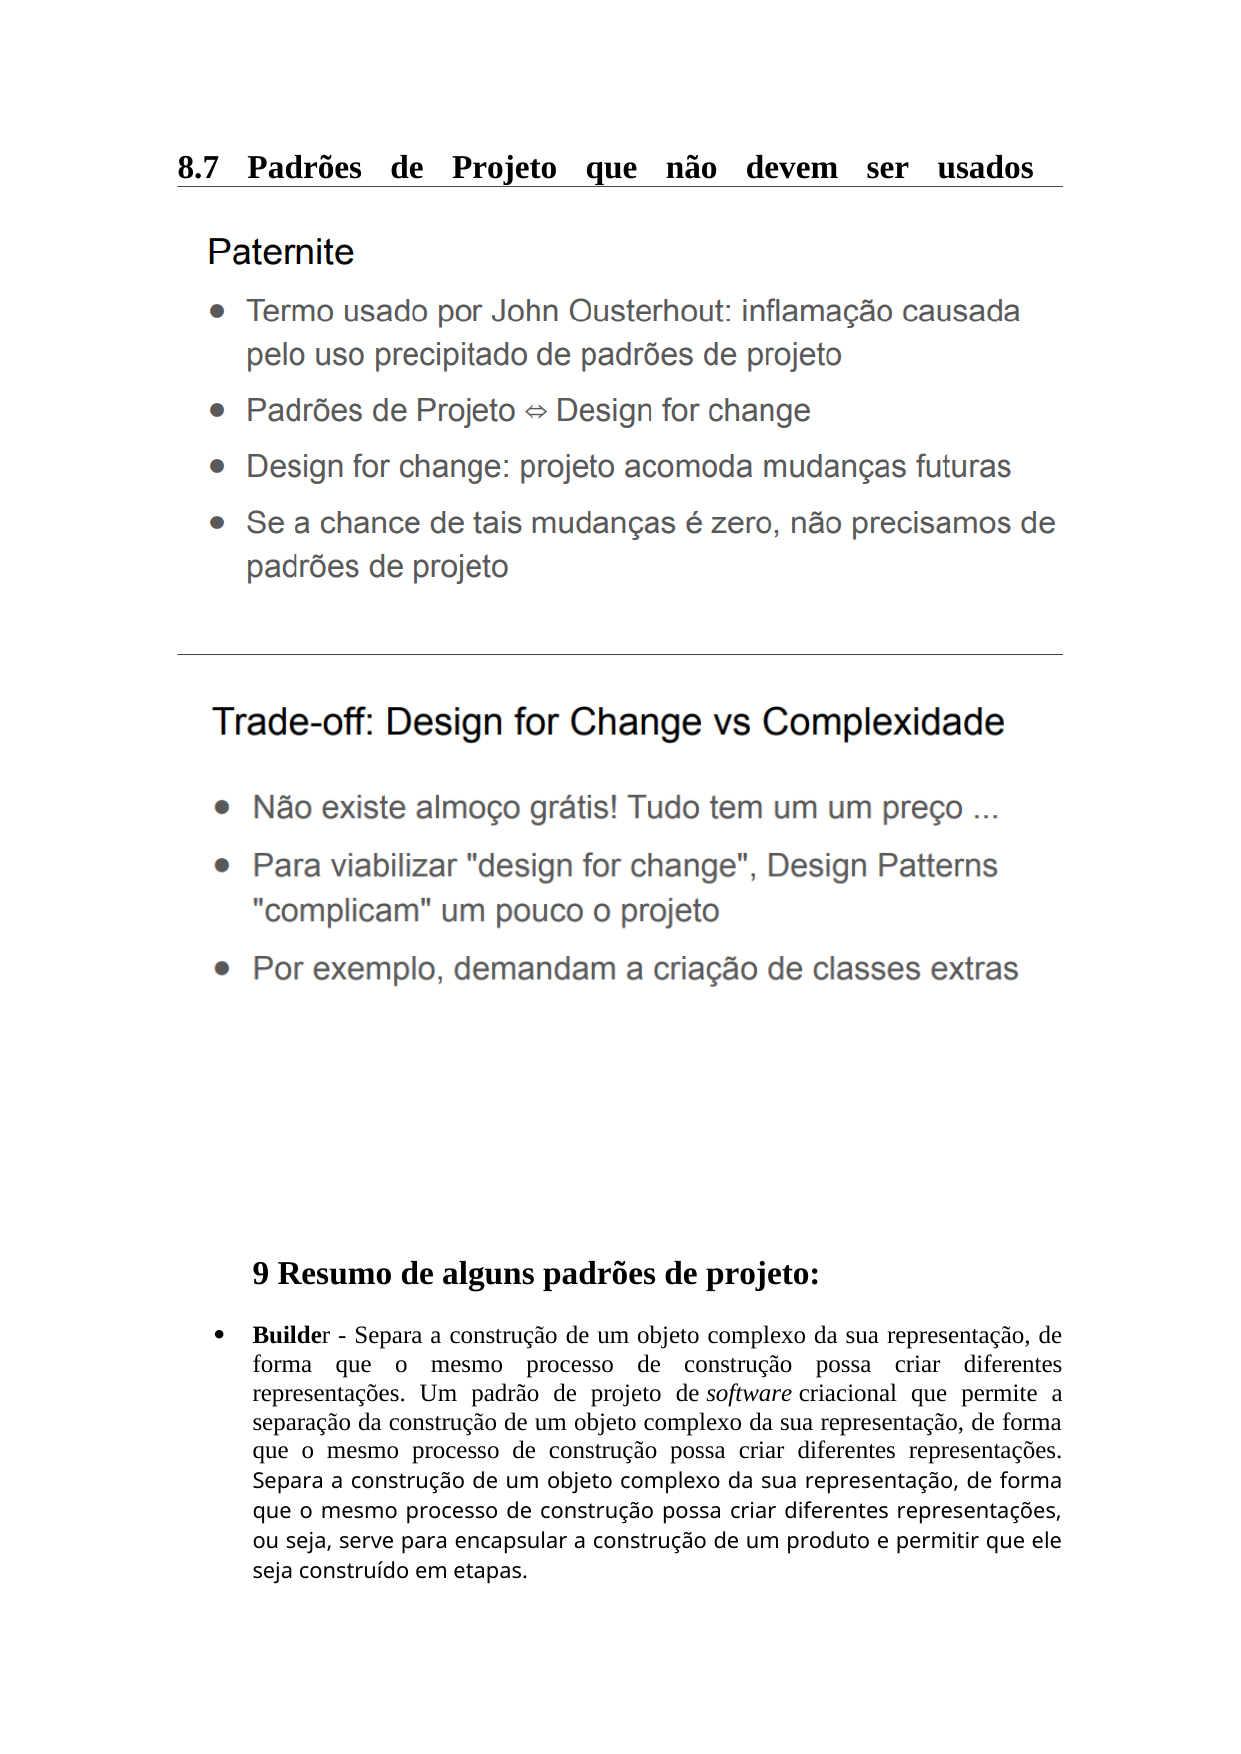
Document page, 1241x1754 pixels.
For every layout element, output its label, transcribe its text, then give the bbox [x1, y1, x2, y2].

list Builder - Separa a construção de um objeto complexo da sua representação, de forma que o mesmo processo de construção possa criar diferentes representações. Um padrão de projeto de software criacional que permite a separação da construção de um objeto complexo da sua representação, de forma que o mesmo processo de construção possa criar diferentes representações. Separa a construção de um objeto complexo da sua representação, de forma que o mesmo processo de construção possa criar diferentes representações, ou seja, serve para encapsular a construção de um produto e permitir que ele seja construído em etapas. [215, 1321, 1063, 1584]
list 9 Resumo de alguns padrões de projeto: [252, 1253, 1063, 1291]
picture [177, 186, 1063, 1157]
text 8.7 Padrões de Projeto que não devem ser usados [177, 148, 1063, 186]
